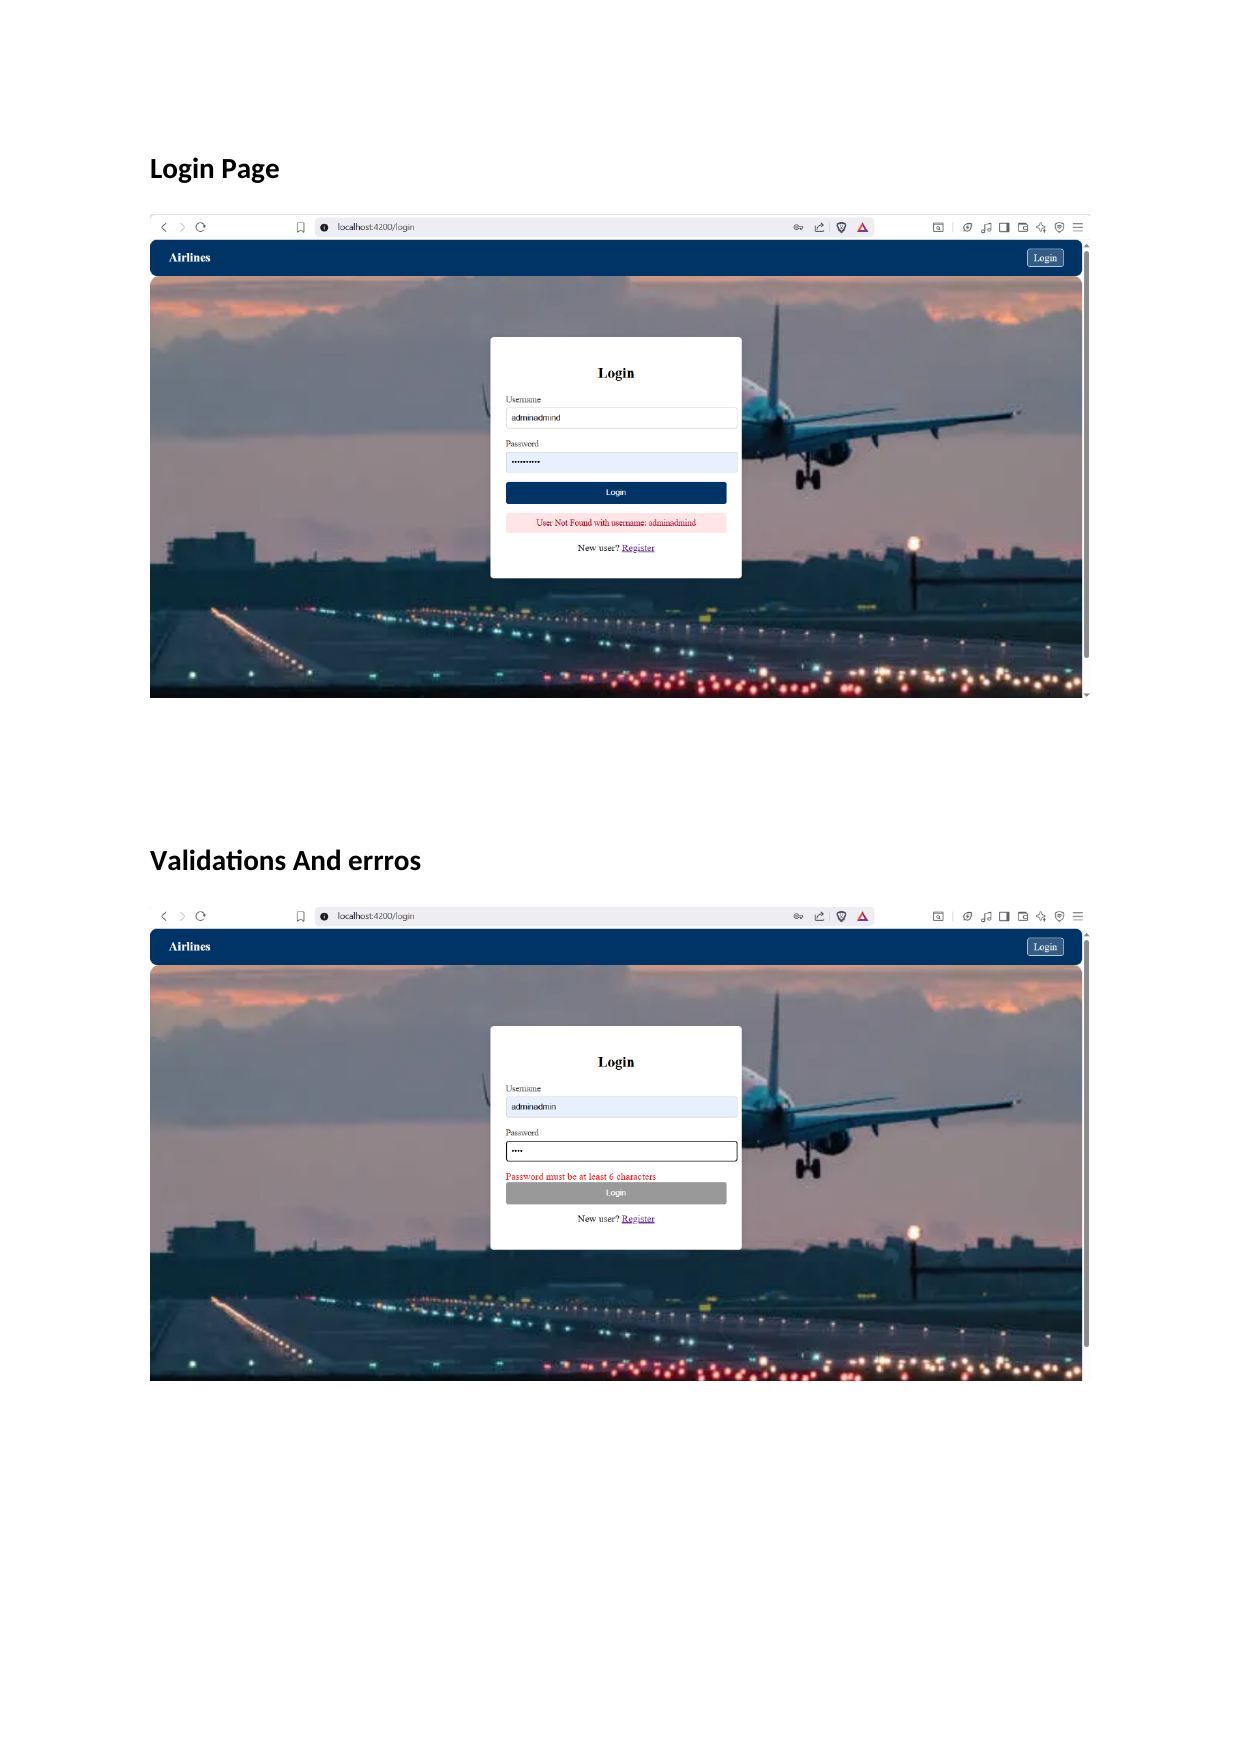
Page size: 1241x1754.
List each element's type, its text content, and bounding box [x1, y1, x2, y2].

text Login Page [150, 150, 1090, 186]
picture [150, 214, 1091, 698]
text Validations And errros [150, 842, 1090, 878]
picture [150, 907, 1091, 1381]
